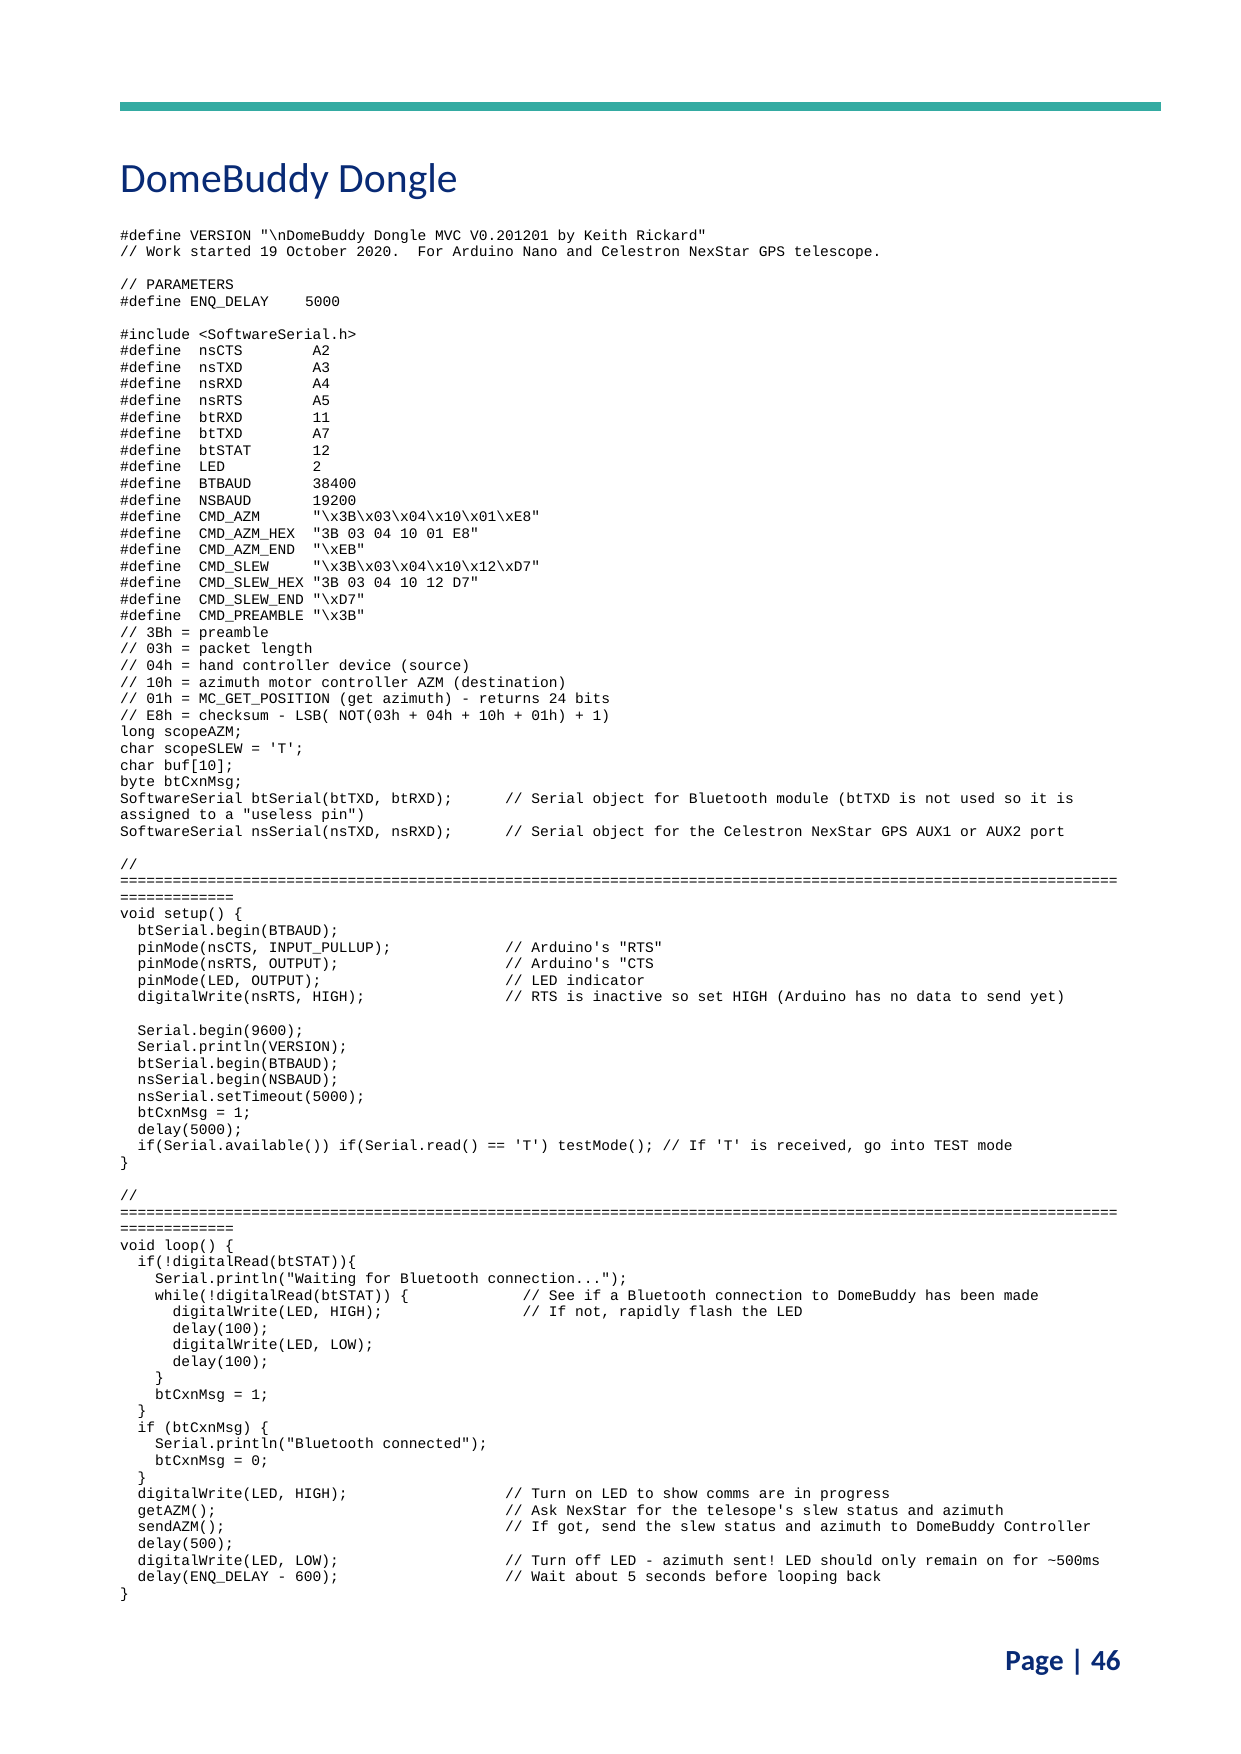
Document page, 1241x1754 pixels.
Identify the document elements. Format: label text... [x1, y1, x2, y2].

text digitalWrite(LED, HIGH); // If not, rapidly flash the LED [120, 1304, 1120, 1321]
text #define CMD_SLEW_HEX "3B 03 04 10 12 D7" [120, 576, 1120, 592]
text // PARAMETERS [120, 277, 1120, 294]
text #define nsRTS A5 [120, 393, 1120, 410]
text nsSerial.begin(NSBAUD); [120, 1072, 1120, 1089]
text char buf[10]; [120, 758, 1120, 774]
text pinMode(nsCTS, INPUT_PULLUP); // Arduino's "RTS" [120, 940, 1120, 956]
text // 3Bh = preamble [120, 625, 1120, 642]
text if(Serial.available()) if(Serial.read() == 'T') testMode(); // If 'T' is received, go into TEST mode [120, 1139, 1120, 1155]
text //=============================================================================================================================== [120, 857, 1120, 907]
text #define NSBAUD 19200 [120, 493, 1120, 509]
text SoftwareSerial btSerial(btTXD, btRXD); // Serial object for Bluetooth module (btTXD is not used so it is assigned to a "useless pin") [120, 791, 1120, 824]
text #define btRXD 11 [120, 410, 1120, 426]
text if (btCxnMsg) { [120, 1420, 1120, 1437]
text void setup() { [120, 907, 1120, 923]
text btCxnMsg = 0; [120, 1453, 1120, 1470]
text // 03h = packet length [120, 642, 1120, 658]
text btSerial.begin(BTBAUD); [120, 1056, 1120, 1072]
text btCxnMsg = 1; [120, 1387, 1120, 1404]
text long scopeAZM; [120, 724, 1120, 741]
text //=============================================================================================================================== [120, 1188, 1120, 1238]
text pinMode(nsRTS, OUTPUT); // Arduino's "CTS [120, 956, 1120, 973]
text #define btSTAT 12 [120, 443, 1120, 459]
text #define LED 2 [120, 459, 1120, 476]
text digitalWrite(LED, HIGH); // Turn on LED to show comms are in progress [120, 1486, 1120, 1503]
text #define CMD_AZM_HEX "3B 03 04 10 01 E8" [120, 526, 1120, 542]
text while(!digitalRead(btSTAT)) { // See if a Bluetooth connection to DomeBuddy has been made [120, 1288, 1120, 1304]
text digitalWrite(nsRTS, HIGH); // RTS is inactive so set HIGH (Arduino has no data to send yet) [120, 989, 1120, 1006]
text btCxnMsg = 1; [120, 1106, 1120, 1122]
text if(!digitalRead(btSTAT)){ [120, 1254, 1120, 1271]
text #define ENQ_DELAY 5000 [120, 294, 1120, 311]
text #define nsCTS A2 [120, 344, 1120, 360]
text #define CMD_SLEW_END "\xD7" [120, 592, 1120, 609]
text #define nsRXD A4 [120, 377, 1120, 393]
text // 10h = azimuth motor controller AZM (destination) [120, 675, 1120, 691]
text digitalWrite(LED, LOW); // Turn off LED - azimuth sent! LED should only remain on for ~500ms [120, 1553, 1120, 1569]
text byte btCxnMsg; [120, 774, 1120, 791]
text #define CMD_SLEW "\x3B\x03\x04\x10\x12\xD7" [120, 559, 1120, 576]
text // 01h = MC_GET_POSITION (get azimuth) - returns 24 bits [120, 691, 1120, 708]
text // E8h = checksum - LSB( NOT(03h + 04h + 10h + 01h) + 1) [120, 708, 1120, 724]
text delay(500); [120, 1536, 1120, 1553]
text } [120, 1404, 1120, 1420]
text delay(ENQ_DELAY - 600); // Wait about 5 seconds before looping back [120, 1569, 1120, 1586]
text delay(100); [120, 1321, 1120, 1337]
text } [120, 1155, 1120, 1172]
text void loop() { [120, 1238, 1120, 1254]
text Serial.begin(9600); [120, 1023, 1120, 1039]
text #define nsTXD A3 [120, 360, 1120, 377]
text // Work started 19 October 2020. For Arduino Nano and Celestron NexStar GPS telescope. [120, 244, 1120, 261]
text #define BTBAUD 38400 [120, 476, 1120, 493]
text } [120, 1586, 1120, 1602]
text pinMode(LED, OUTPUT); // LED indicator [120, 973, 1120, 989]
text delay(100); [120, 1354, 1120, 1371]
text #define btTXD A7 [120, 426, 1120, 443]
text } [120, 1470, 1120, 1486]
text nsSerial.setTimeout(5000); [120, 1089, 1120, 1106]
text delay(5000); [120, 1122, 1120, 1139]
text Serial.println("Bluetooth connected"); [120, 1437, 1120, 1453]
text } [120, 1371, 1120, 1387]
text char scopeSLEW = 'T'; [120, 741, 1120, 758]
text sendAZM(); // If got, send the slew status and azimuth to DomeBuddy Controller [120, 1519, 1120, 1536]
text #define CMD_PREAMBLE "\x3B" [120, 609, 1120, 625]
text Serial.println(VERSION); [120, 1039, 1120, 1056]
text getAZM(); // Ask NexStar for the telesope's slew status and azimuth [120, 1503, 1120, 1519]
text btSerial.begin(BTBAUD); [120, 923, 1120, 940]
subtitle DomeBuddy Dongle [120, 152, 1120, 203]
text #define CMD_AZM "\x3B\x03\x04\x10\x01\xE8" [120, 509, 1120, 526]
text #define VERSION "\nDomeBuddy Dongle MVC V0.201201 by Keith Rickard" [120, 228, 1120, 244]
text SoftwareSerial nsSerial(nsTXD, nsRXD); // Serial object for the Celestron NexStar GPS AUX1 or AUX2 port [120, 824, 1120, 841]
text #include <SoftwareSerial.h> [120, 327, 1120, 344]
text digitalWrite(LED, LOW); [120, 1337, 1120, 1354]
text // 04h = hand controller device (source) [120, 658, 1120, 675]
text #define CMD_AZM_END "\xEB" [120, 542, 1120, 559]
text Serial.println("Waiting for Bluetooth connection..."); [120, 1271, 1120, 1288]
